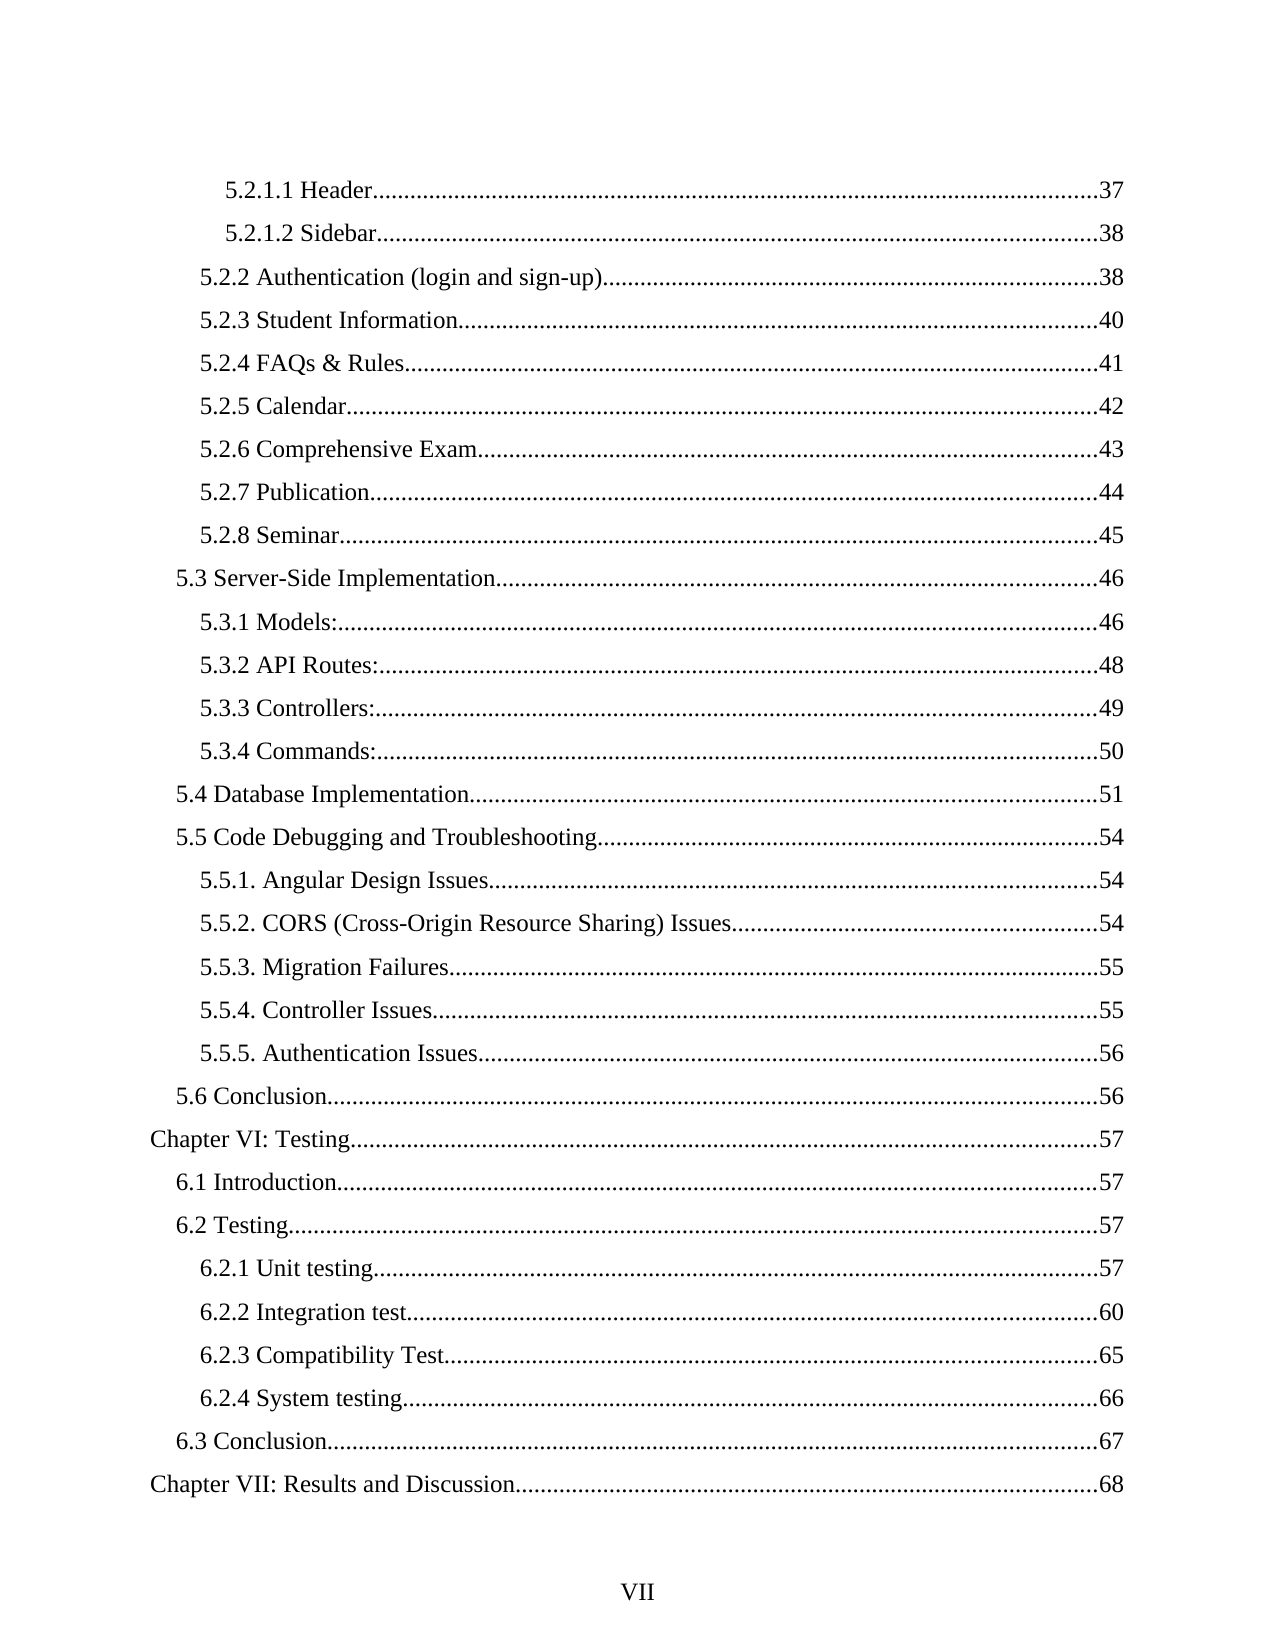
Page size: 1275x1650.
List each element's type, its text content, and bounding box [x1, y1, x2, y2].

text 5.2.1.2 Sidebar 38 [225, 218, 1125, 247]
text 5.2.3 Student Information 40 [199, 305, 1125, 333]
text 5.5.3. Migration Failures 55 [199, 952, 1125, 980]
text 5.3.2 API Routes: 48 [199, 650, 1125, 678]
text 5.3 Server-Side Implementation 46 [176, 563, 1125, 592]
text 6.2 Testing 57 [176, 1210, 1125, 1239]
text 5.2.5 Calendar 42 [199, 391, 1125, 420]
text 6.3 Conclusion 67 [176, 1426, 1125, 1455]
text 5.2.6 Comprehensive Exam 43 [199, 434, 1125, 463]
text 5.3.3 Controllers: 49 [199, 693, 1125, 722]
text Chapter VII: Results and Discussion 68 [150, 1469, 1125, 1498]
text 5.2.2 Authentication (login and sign-up) 38 [199, 262, 1125, 290]
text 6.2.1 Unit testing 57 [199, 1253, 1125, 1282]
text 5.6 Conclusion 56 [176, 1081, 1125, 1110]
text 5.5.5. Authentication Issues 56 [199, 1038, 1125, 1067]
text 5.2.1.1 Header 37 [225, 175, 1125, 204]
text 6.1 Introduction 57 [176, 1167, 1125, 1196]
text 6.2.3 Compatibility Test 65 [199, 1340, 1125, 1368]
text 5.5.1. Angular Design Issues 54 [199, 865, 1125, 894]
text 5.2.4 FAQs & Rules 41 [199, 348, 1125, 377]
text 5.3.4 Commands: 50 [199, 736, 1125, 765]
text 5.2.8 Seminar 45 [199, 520, 1125, 549]
text 5.5.4. Controller Issues 55 [199, 995, 1125, 1023]
text Chapter VI: Testing 57 [150, 1124, 1125, 1153]
text 5.5.2. CORS (Cross-Origin Resource Sharing) Issues 54 [199, 908, 1125, 937]
text 5.3.1 Models: 46 [199, 607, 1125, 635]
text 5.2.7 Publication 44 [199, 477, 1125, 506]
text 5.5 Code Debugging and Troubleshooting 54 [176, 822, 1125, 851]
text 5.4 Database Implementation 51 [176, 779, 1125, 808]
text 6.2.2 Integration test 60 [199, 1297, 1125, 1325]
text 6.2.4 System testing 66 [199, 1383, 1125, 1412]
